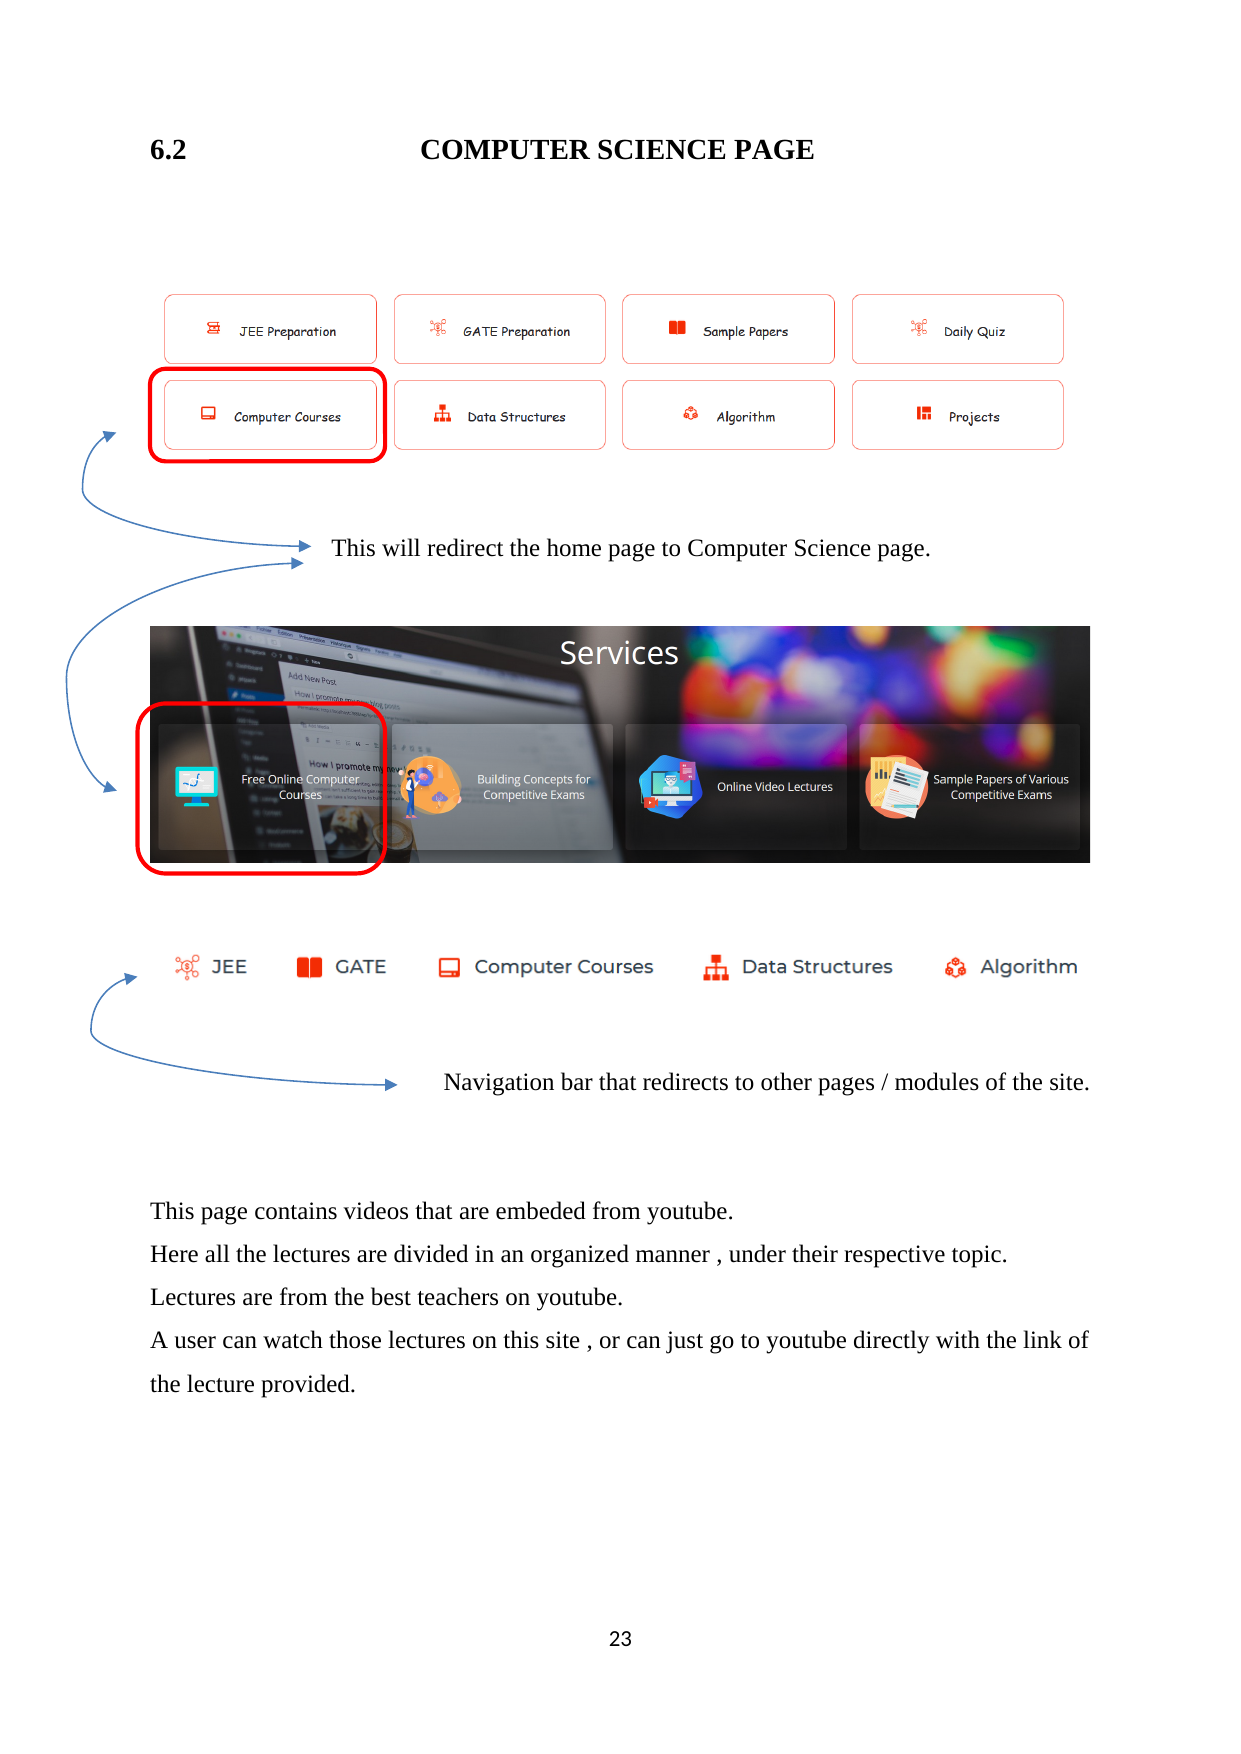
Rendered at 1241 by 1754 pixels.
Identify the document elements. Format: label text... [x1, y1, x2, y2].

list Lectures are from the best teachers on youtube. [150, 1282, 1090, 1311]
list A user can watch those lectures on this site , or can just go to youtube directly with the link of the lecture provided. [150, 1326, 1090, 1397]
picture [150, 927, 1091, 1003]
list This will redirect the home page to Computer Science page. [150, 533, 1090, 561]
picture [153, 371, 383, 459]
list Here all the lectures are divided in an organized manner , under their respective topic. [150, 1239, 1090, 1268]
picture [150, 282, 1091, 469]
picture [150, 706, 383, 863]
list Navigation bar that redirects to other pages / modules of the site. [150, 1067, 1090, 1096]
list 6.2 COMPUTER SCIENCE PAGE [150, 132, 1090, 165]
list This page contains videos that are embeded from youtube. [150, 1196, 1090, 1225]
picture [150, 626, 1091, 863]
